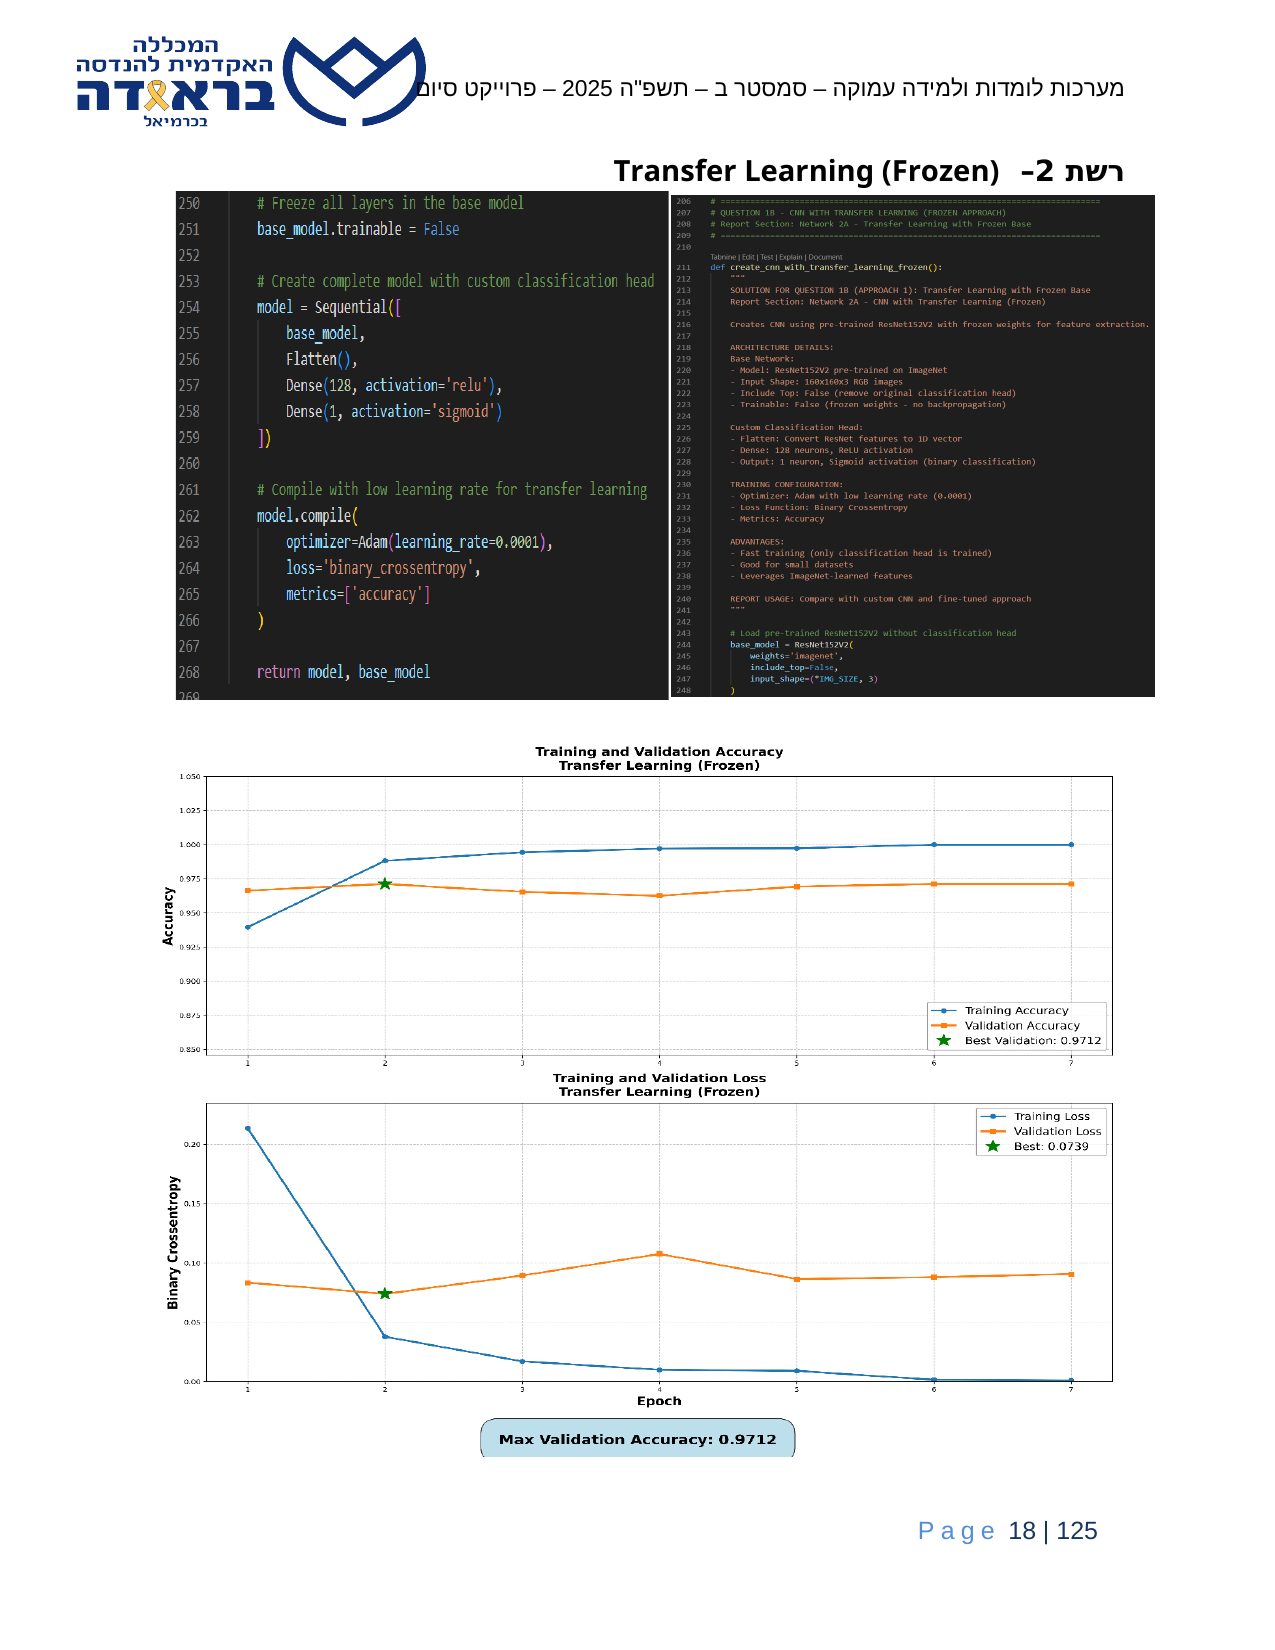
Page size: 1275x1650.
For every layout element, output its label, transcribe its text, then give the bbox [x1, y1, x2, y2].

picture [59, 28, 442, 132]
picture [174, 191, 669, 698]
picture [150, 736, 1124, 1457]
picture [670, 195, 1155, 695]
subtitle רשת 2– Transfer Learning (Frozen) [150, 150, 1125, 190]
